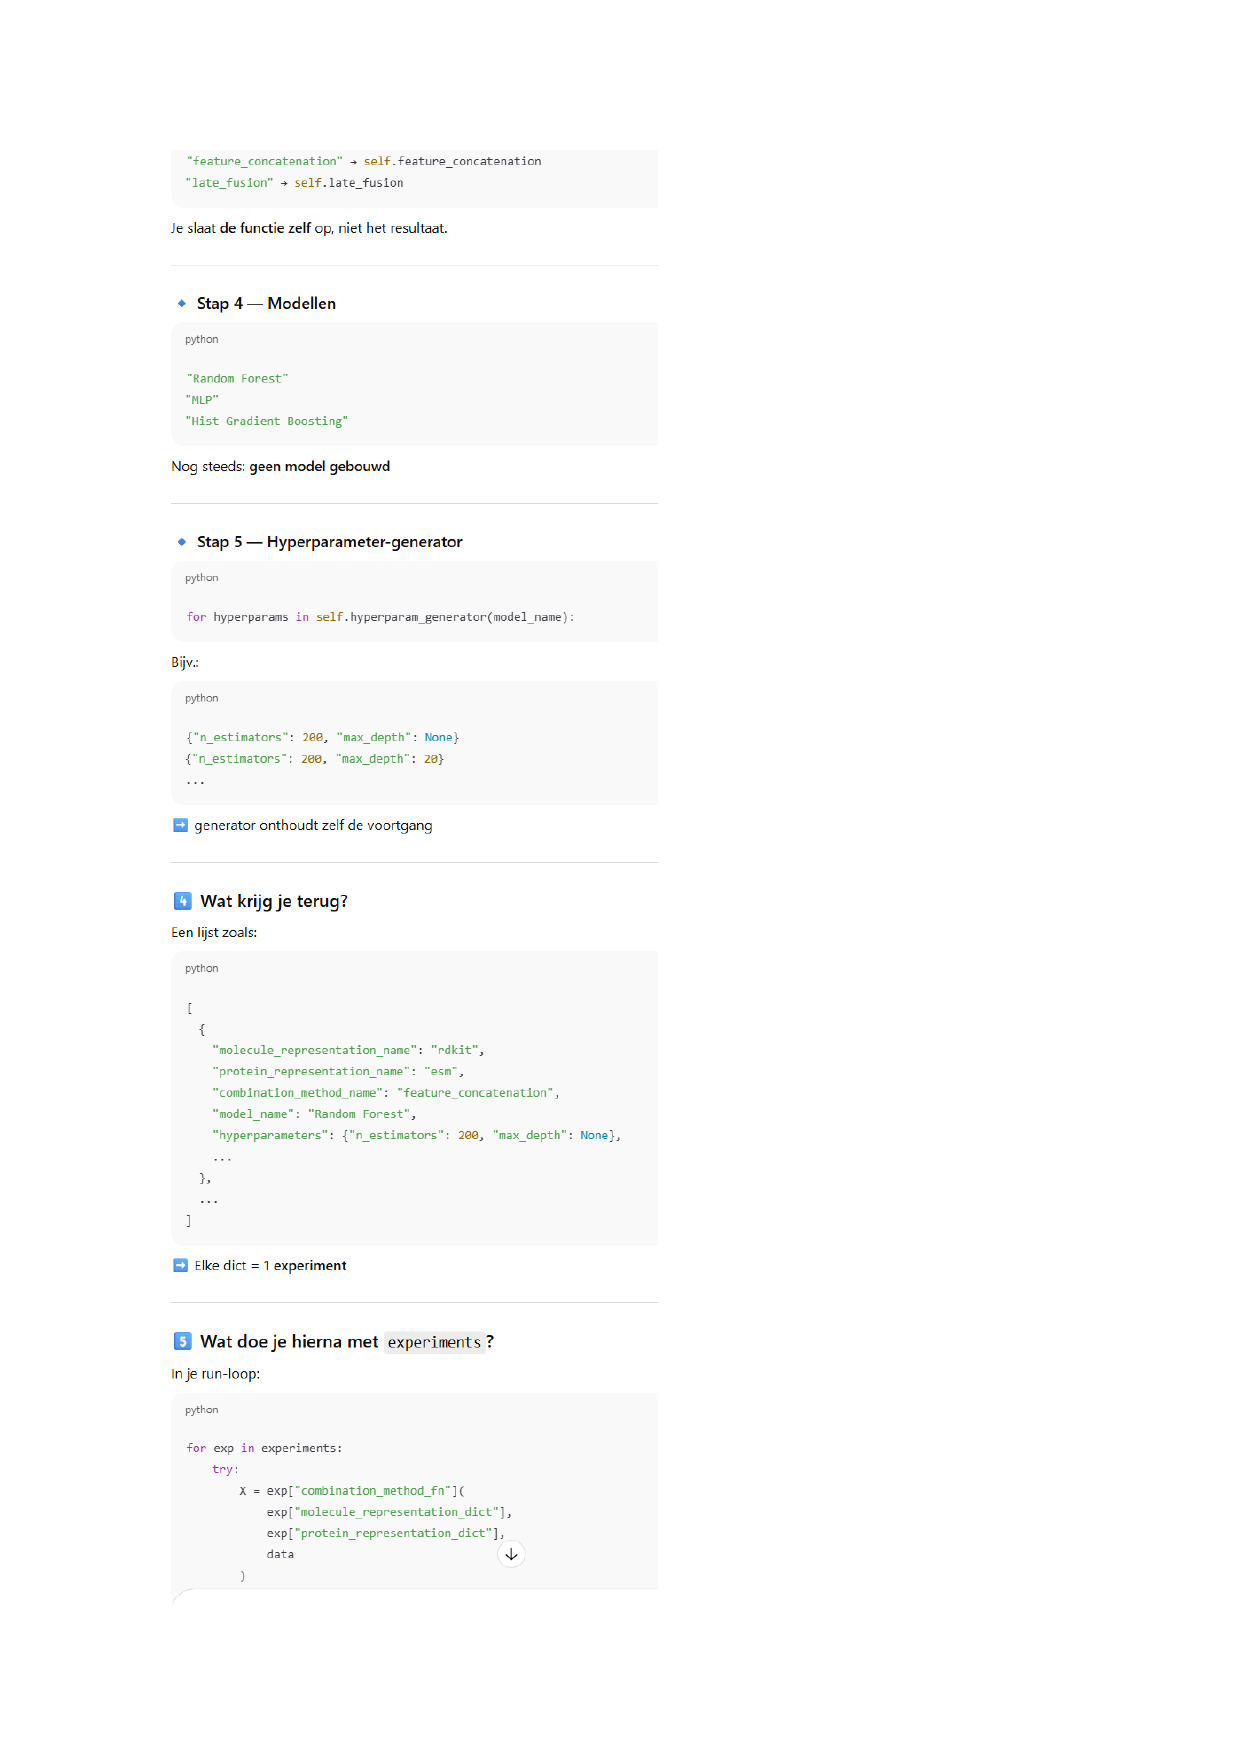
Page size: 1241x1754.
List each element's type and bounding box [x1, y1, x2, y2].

picture [150, 150, 659, 1604]
